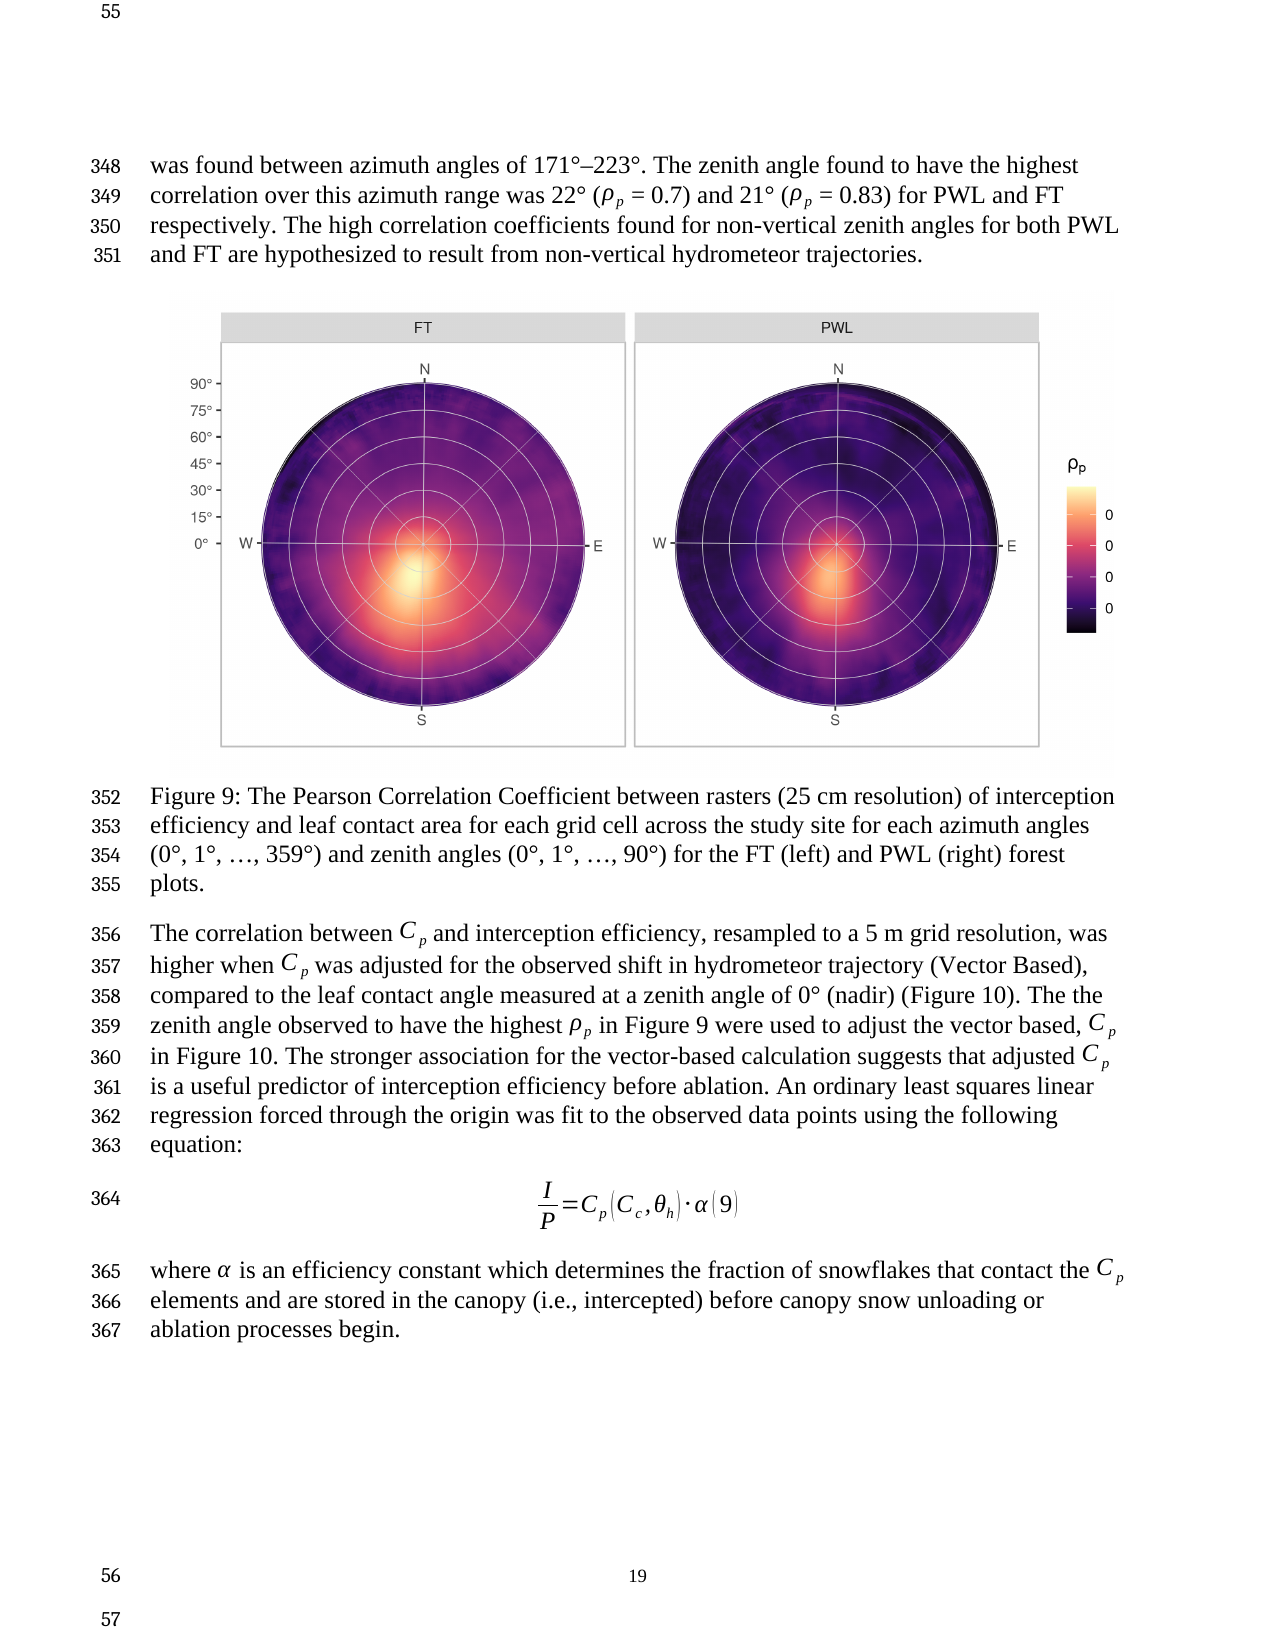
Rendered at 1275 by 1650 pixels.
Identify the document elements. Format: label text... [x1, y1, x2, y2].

table_header Figure 9: The Pearson Correlation Coefficient between rasters (25 cm resolution) of interception efficiency and leaf contact area for each grid cell across the study site for each azimuth angles (0°, 1°, …, 359°) and zenith angles (0°, 1°, …, 90°) for the FT (left) and PWL (right) forest plots. [139, 286, 1114, 781]
picture [168, 290, 1114, 778]
text where is an efficiency constant which determines the fraction of snowflakes that contact the elements and are stored in the canopy (i.e., intercepted) before canopy snow unloading or ablation processes begin. [150, 1254, 1125, 1343]
text The correlation between and interception efficiency, resampled to a 5 m grid resolution, was higher when was adjusted for the observed shift in hydrometeor trajectory (Vector Based), compared to the leaf contact angle measured at a zenith angle of 0° (nadir) (Figure 10). The the zenith angle observed to have the highest in Figure 9 were used to adjust the vector based, in Figure 10. The stronger association for the vector-based calculation suggests that adjusted is a useful predictor of interception efficiency before ablation. An ordinary least squares linear regression forced through the origin was fit to the observed data points using the following equation: [150, 917, 1125, 1158]
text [150, 150, 1125, 268]
